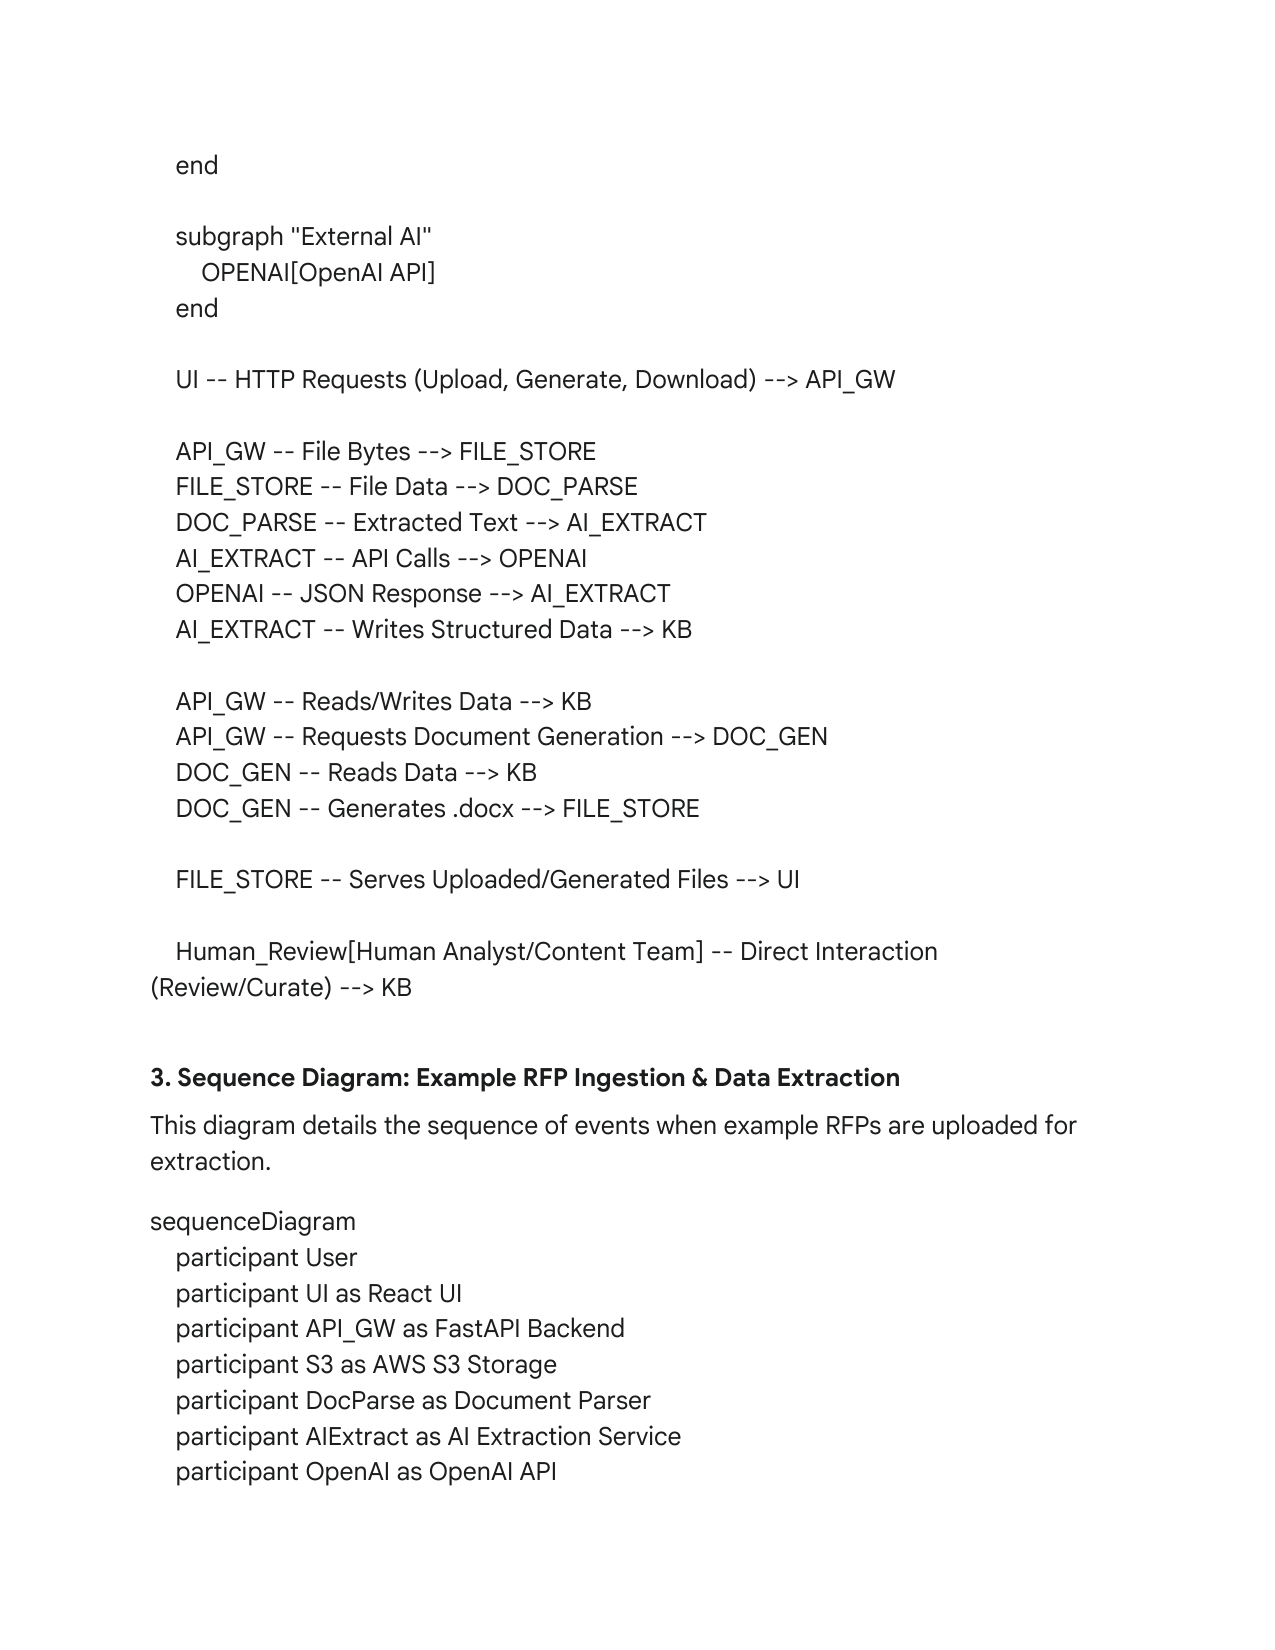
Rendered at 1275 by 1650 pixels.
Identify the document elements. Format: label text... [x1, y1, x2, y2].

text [150, 150, 1125, 1033]
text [150, 1206, 1125, 1488]
text This diagram details the sequence of events when example RFPs are uploaded for extraction. [150, 1110, 1125, 1177]
subtitle 3. Sequence Diagram: Example RFP Ingestion & Data Extraction [150, 1062, 1125, 1093]
